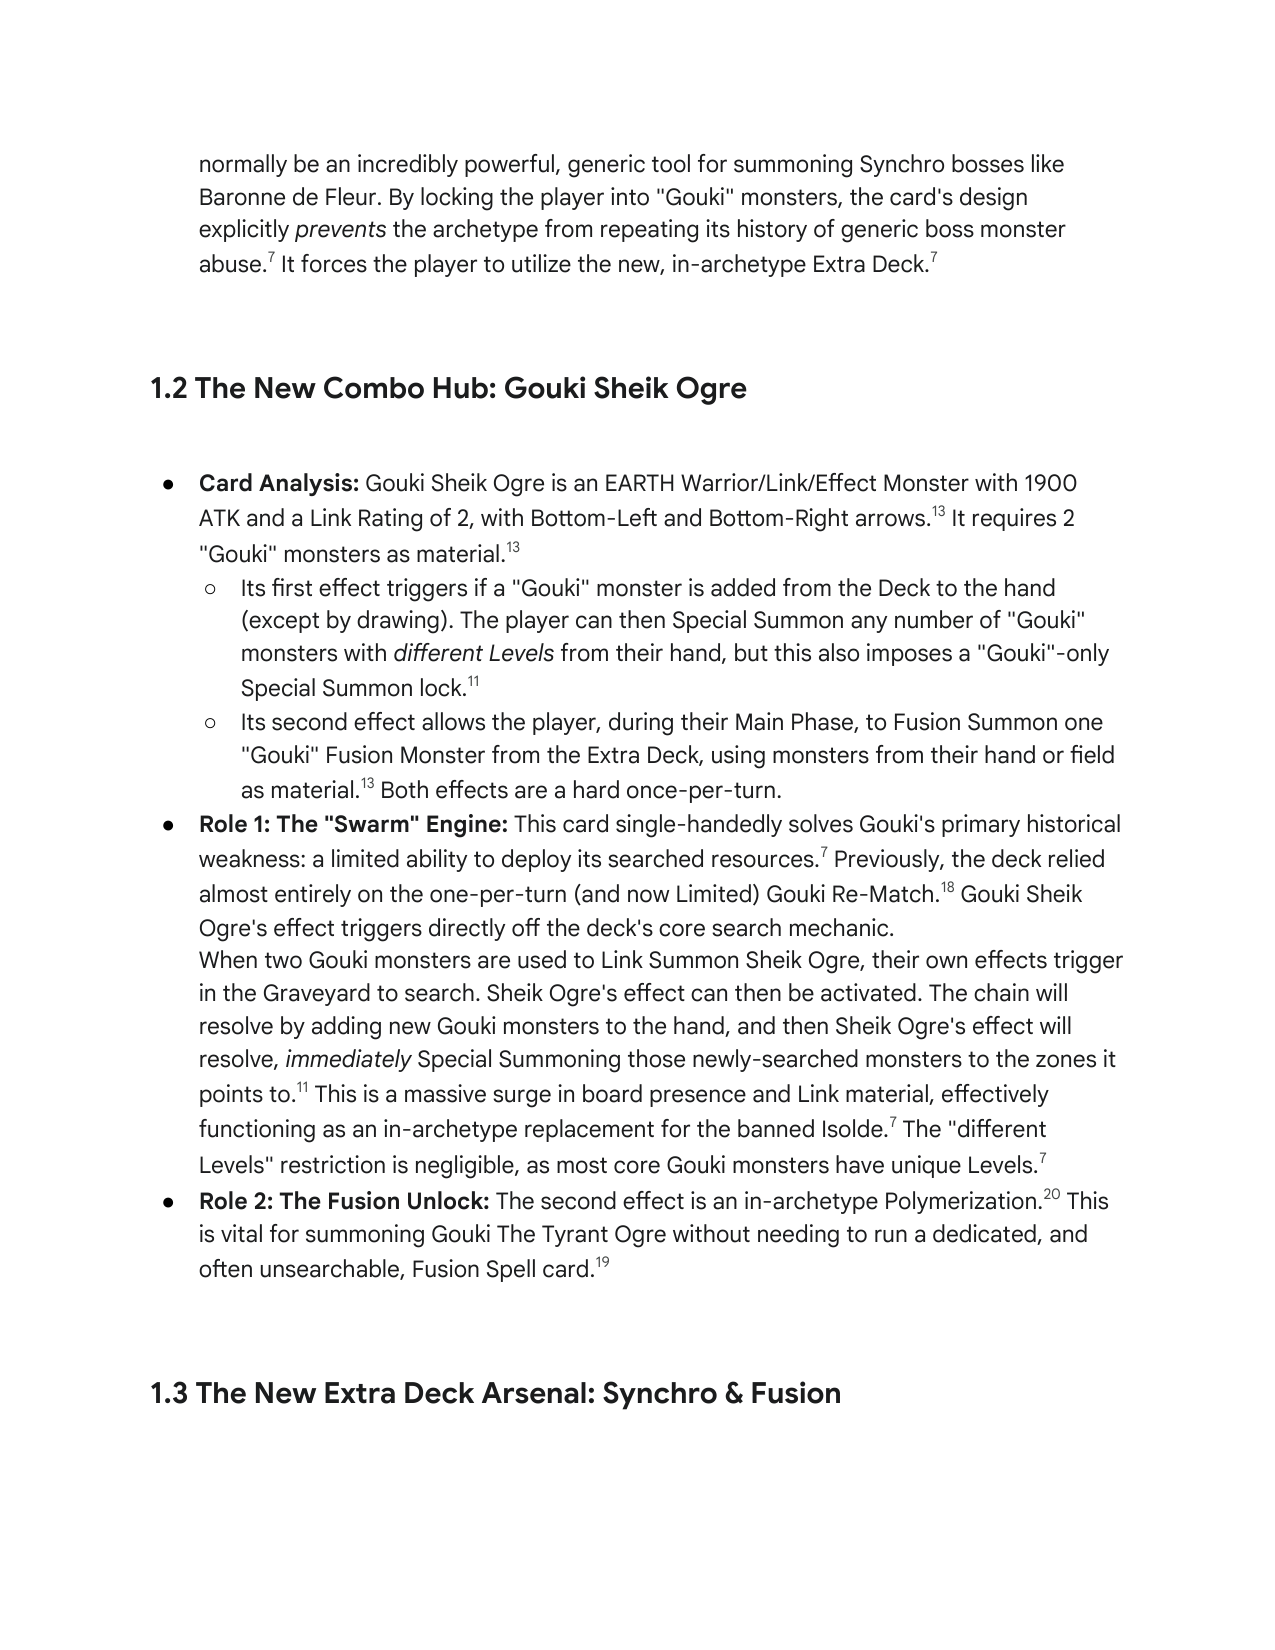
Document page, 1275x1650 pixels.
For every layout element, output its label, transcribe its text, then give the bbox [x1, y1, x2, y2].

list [161, 150, 1125, 280]
list Role 1: The "Swarm" Engine: This card single-handedly solves Gouki's primary historical weakness: a limited ability to deploy its searched resources.7 Previously, the deck relied almost entirely on the one-per-turn (and now Limited) Gouki Re-Match.18 Gouki Sheik Ogre's effect triggers directly off the deck's core search mechanic. When two Gouki monsters are used to Link Summon Sheik Ogre, their own effects trigger in the Graveyard to search. Sheik Ogre's effect can then be activated. The chain will resolve by adding new Gouki monsters to the hand, and then Sheik Ogre's effect will resolve, immediately Special Summoning those newly-searched monsters to the zones it points to.11 This is a massive surge in board presence and Link material, effectively functioning as an in-archetype replacement for the banned Isolde.7 The "different Levels" restriction is negligible, as most core Gouki monsters have unique Levels.7 [161, 810, 1125, 1181]
subtitle 1.3 The New Extra Deck Arsenal: Synchro & Fusion [150, 1375, 1125, 1412]
list Its second effect allows the player, during their Main Phase, to Fusion Summon one "Gouki" Fusion Monster from the Extra Deck, using monsters from their hand or field as material.13 Both effects are a hard once-per-turn. [203, 708, 1125, 805]
subtitle 1.2 The New Combo Hub: Gouki Sheik Ogre [150, 370, 1125, 407]
list Role 2: The Fusion Unlock: The second effect is an in-archetype Polymerization.20 This is vital for summoning Gouki The Tyrant Ogre without needing to run a dedicated, and often unsearchable, Fusion Spell card.19 [161, 1185, 1125, 1285]
list Its first effect triggers if a "Gouki" monster is added from the Deck to the hand (except by drawing). The player can then Special Summon any number of "Gouki" monsters with different Levels from their hand, but this also imposes a "Gouki"-only Special Summon lock.11 [203, 574, 1125, 704]
list Card Analysis: Gouki Sheik Ogre is an EARTH Warrior/Link/Effect Monster with 1900 ATK and a Link Rating of 2, with Bottom-Left and Bottom-Right arrows.13 It requires 2 "Gouki" monsters as material.13 [161, 469, 1125, 569]
